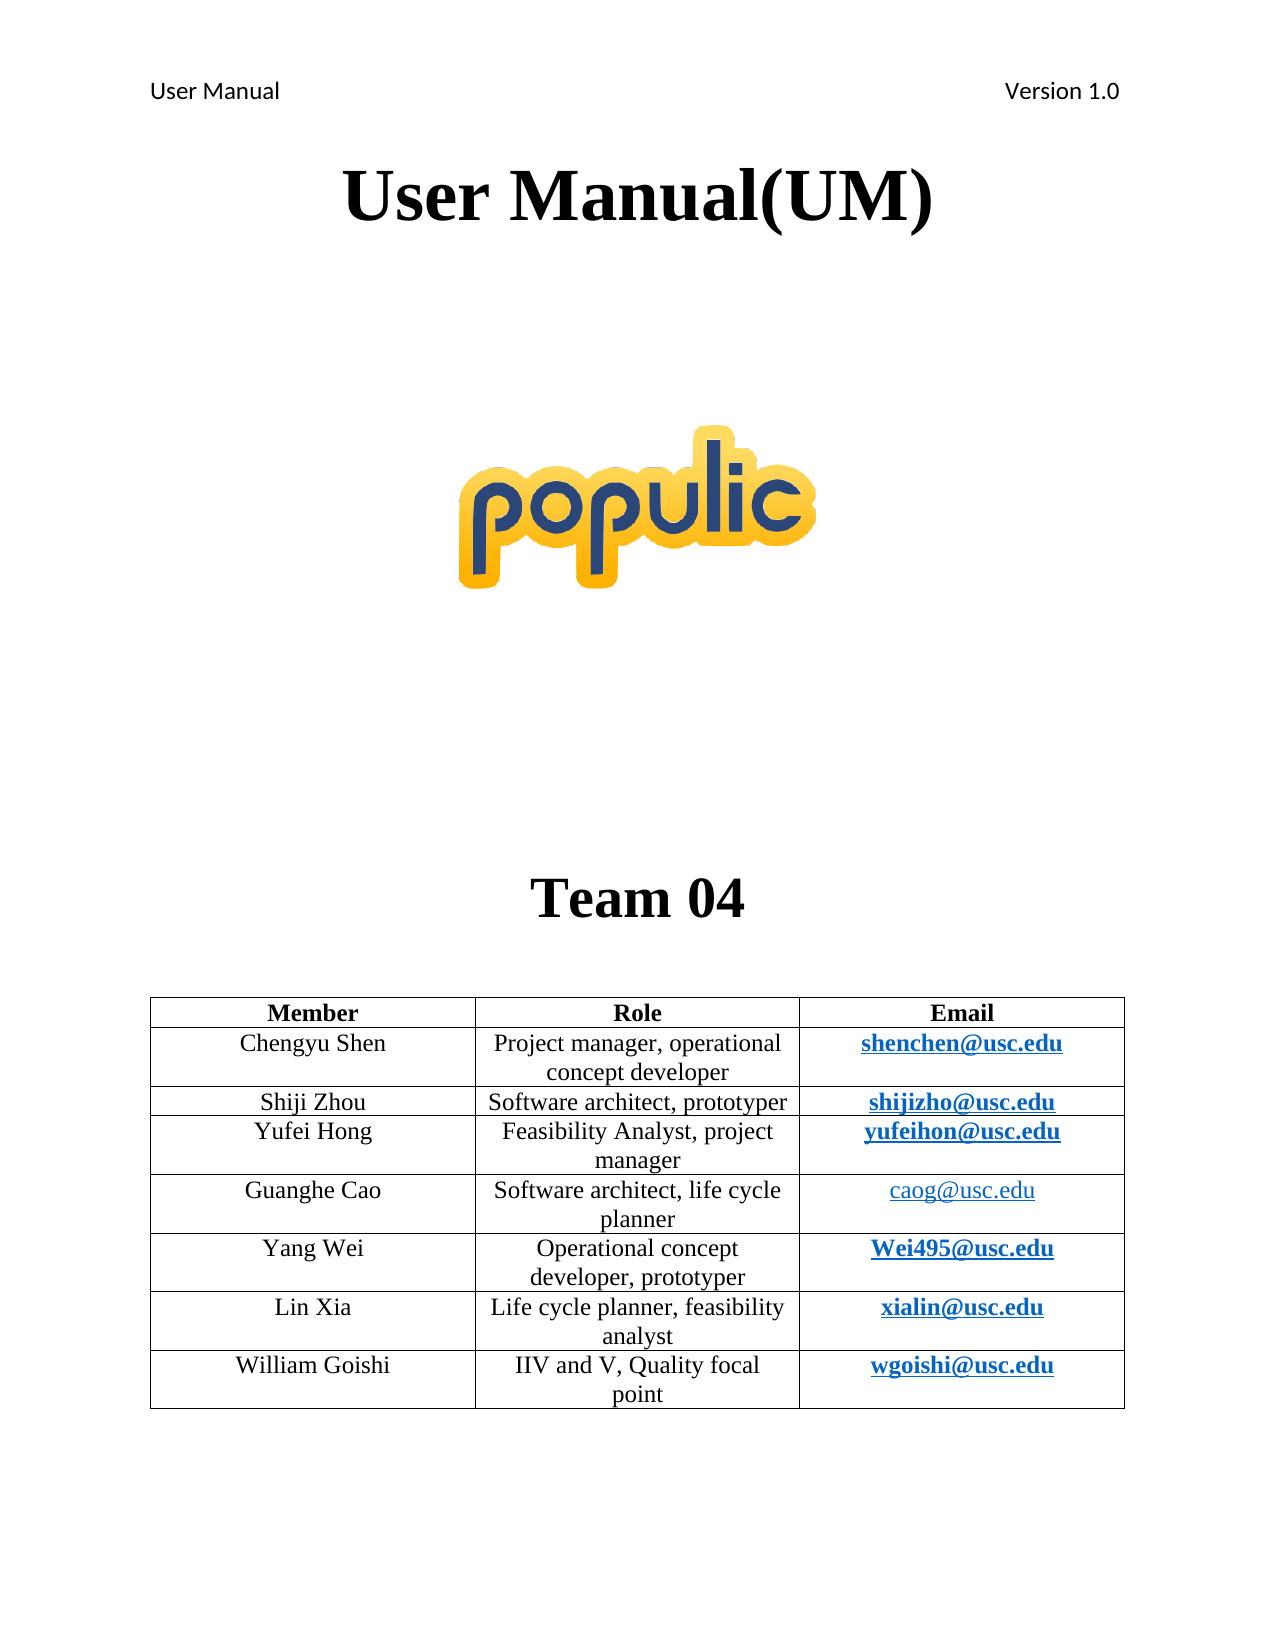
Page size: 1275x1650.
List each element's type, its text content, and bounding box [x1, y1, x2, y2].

table_cell shenchen@usc.edu [800, 1028, 1124, 1086]
table_cell yufeihon@usc.edu [800, 1116, 1124, 1174]
table_cell Yufei Hong [151, 1116, 475, 1174]
table_cell Guanghe Cao [151, 1175, 475, 1232]
table_cell Software architect, prototyper [476, 1087, 799, 1115]
table_cell Lin Xia [151, 1292, 475, 1349]
table_header Member [151, 998, 475, 1027]
table_cell William Goishi [151, 1351, 475, 1408]
table_cell Yang Wei [151, 1234, 475, 1291]
table_cell Project manager, operational concept developer [476, 1028, 799, 1086]
table_cell Operational concept developer, prototyper [476, 1234, 799, 1291]
table_header Role [476, 998, 799, 1027]
picture [442, 408, 833, 605]
table_cell Feasibility Analyst, project manager [476, 1116, 799, 1174]
text Team 04 [150, 863, 1125, 930]
table_cell IIV and V, Quality focal point [476, 1351, 799, 1408]
table_header Email [800, 998, 1124, 1027]
table_cell Chengyu Shen [151, 1028, 475, 1086]
table_cell Software architect, life cycle planner [476, 1175, 799, 1232]
table_cell wgoishi@usc.edu [800, 1351, 1124, 1408]
table_cell caog@usc.edu [800, 1175, 1124, 1232]
table_cell shijizho@usc.edu [800, 1087, 1124, 1115]
text User Manual(UM) [150, 150, 1125, 236]
table_cell xialin@usc.edu [800, 1292, 1124, 1349]
table_cell Wei495@usc.edu [800, 1234, 1124, 1291]
table_cell Life cycle planner, feasibility analyst [476, 1292, 799, 1349]
table_cell Shiji Zhou [151, 1087, 475, 1115]
